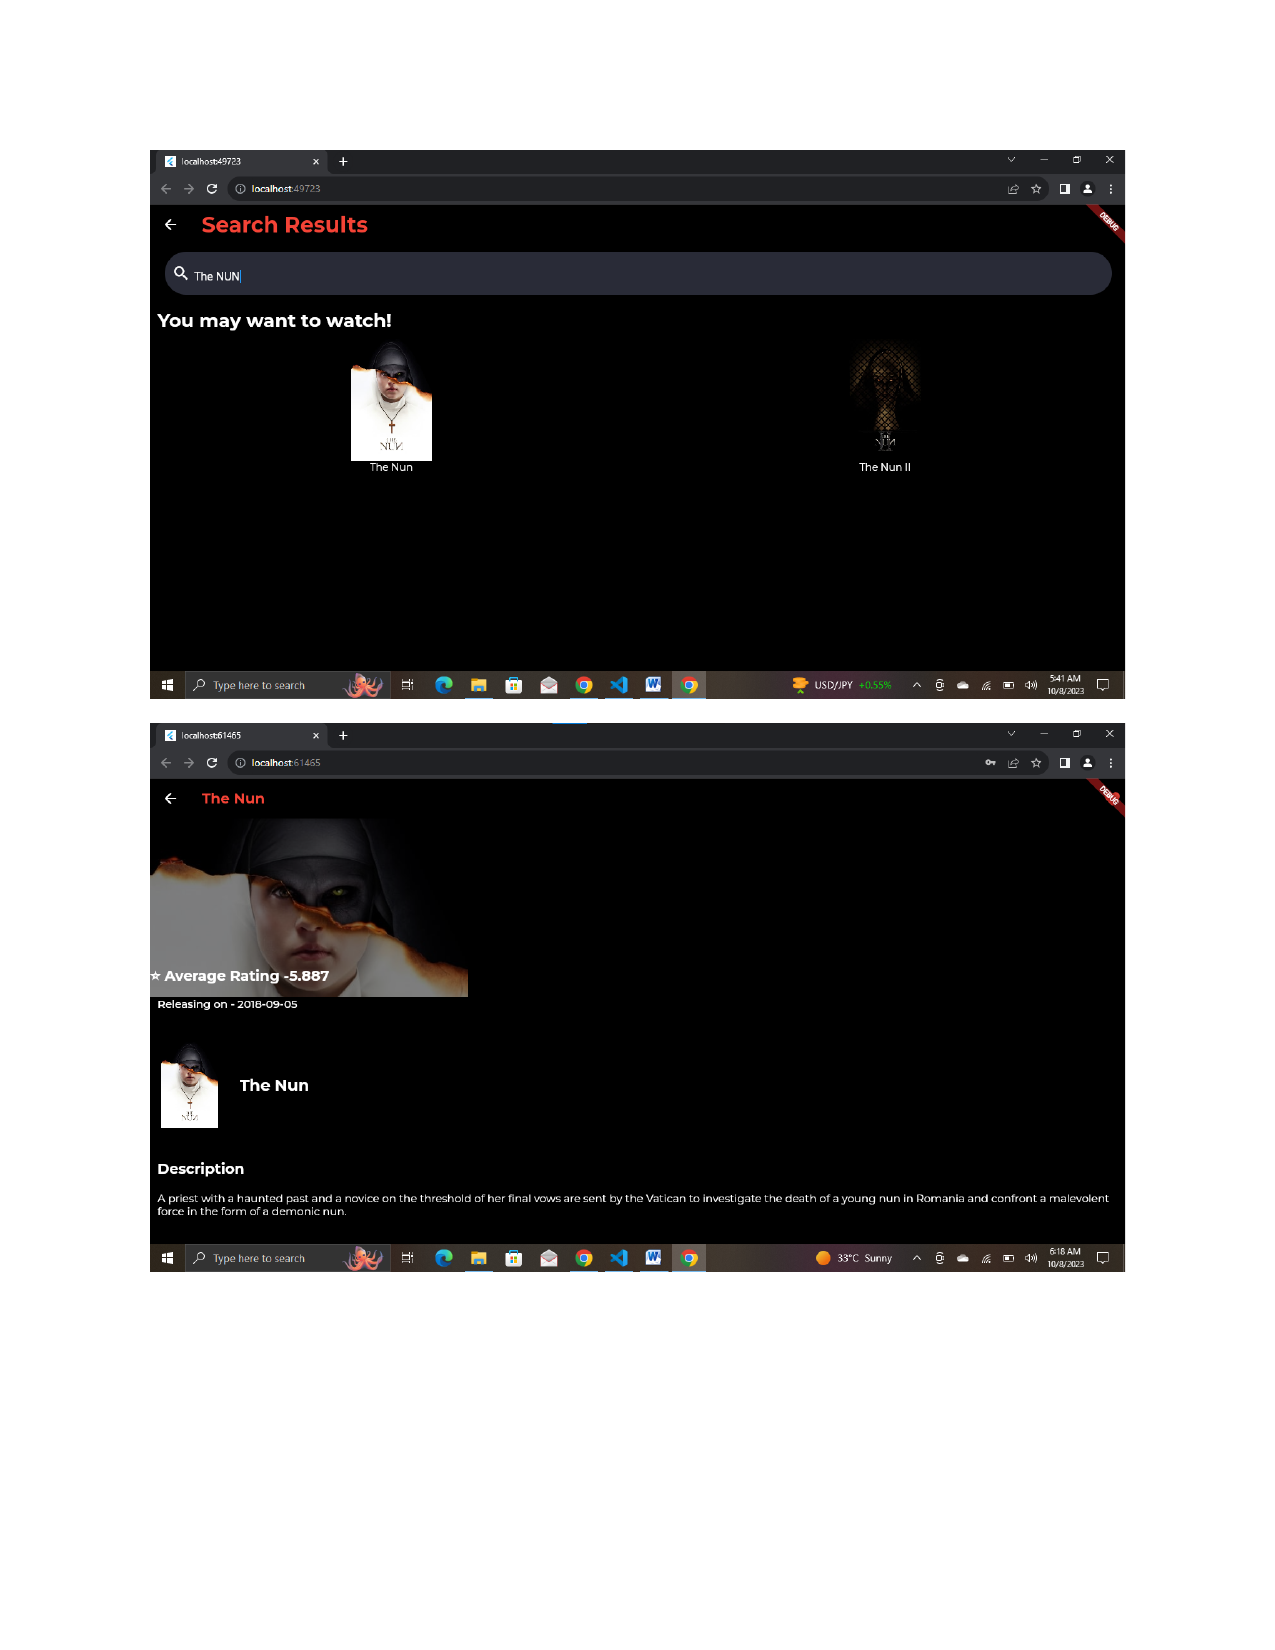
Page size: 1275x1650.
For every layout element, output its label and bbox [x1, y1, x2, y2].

picture [150, 723, 1125, 1272]
picture [150, 150, 1125, 699]
